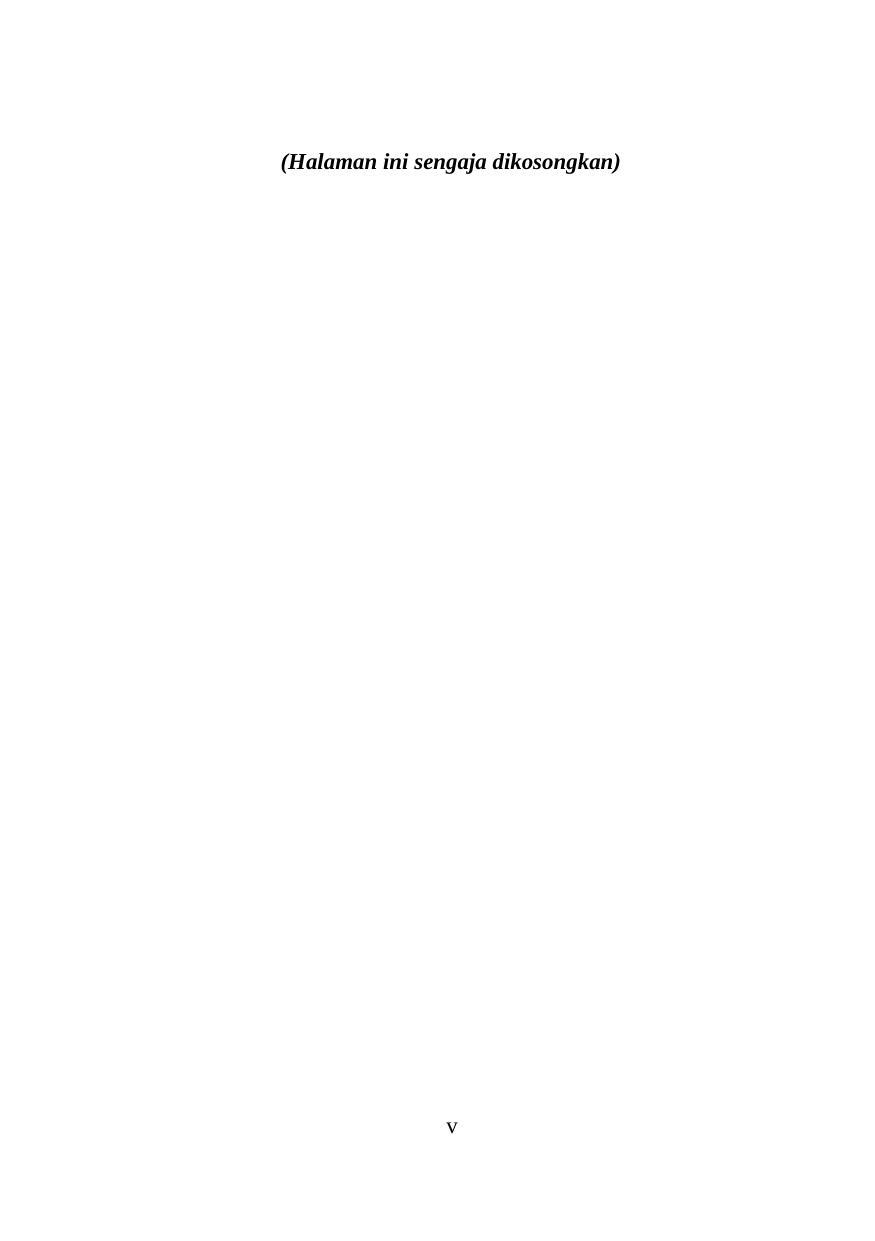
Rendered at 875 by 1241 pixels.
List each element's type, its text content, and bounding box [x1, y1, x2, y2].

text (Halaman ini sengaja dikosongkan) [148, 148, 756, 174]
